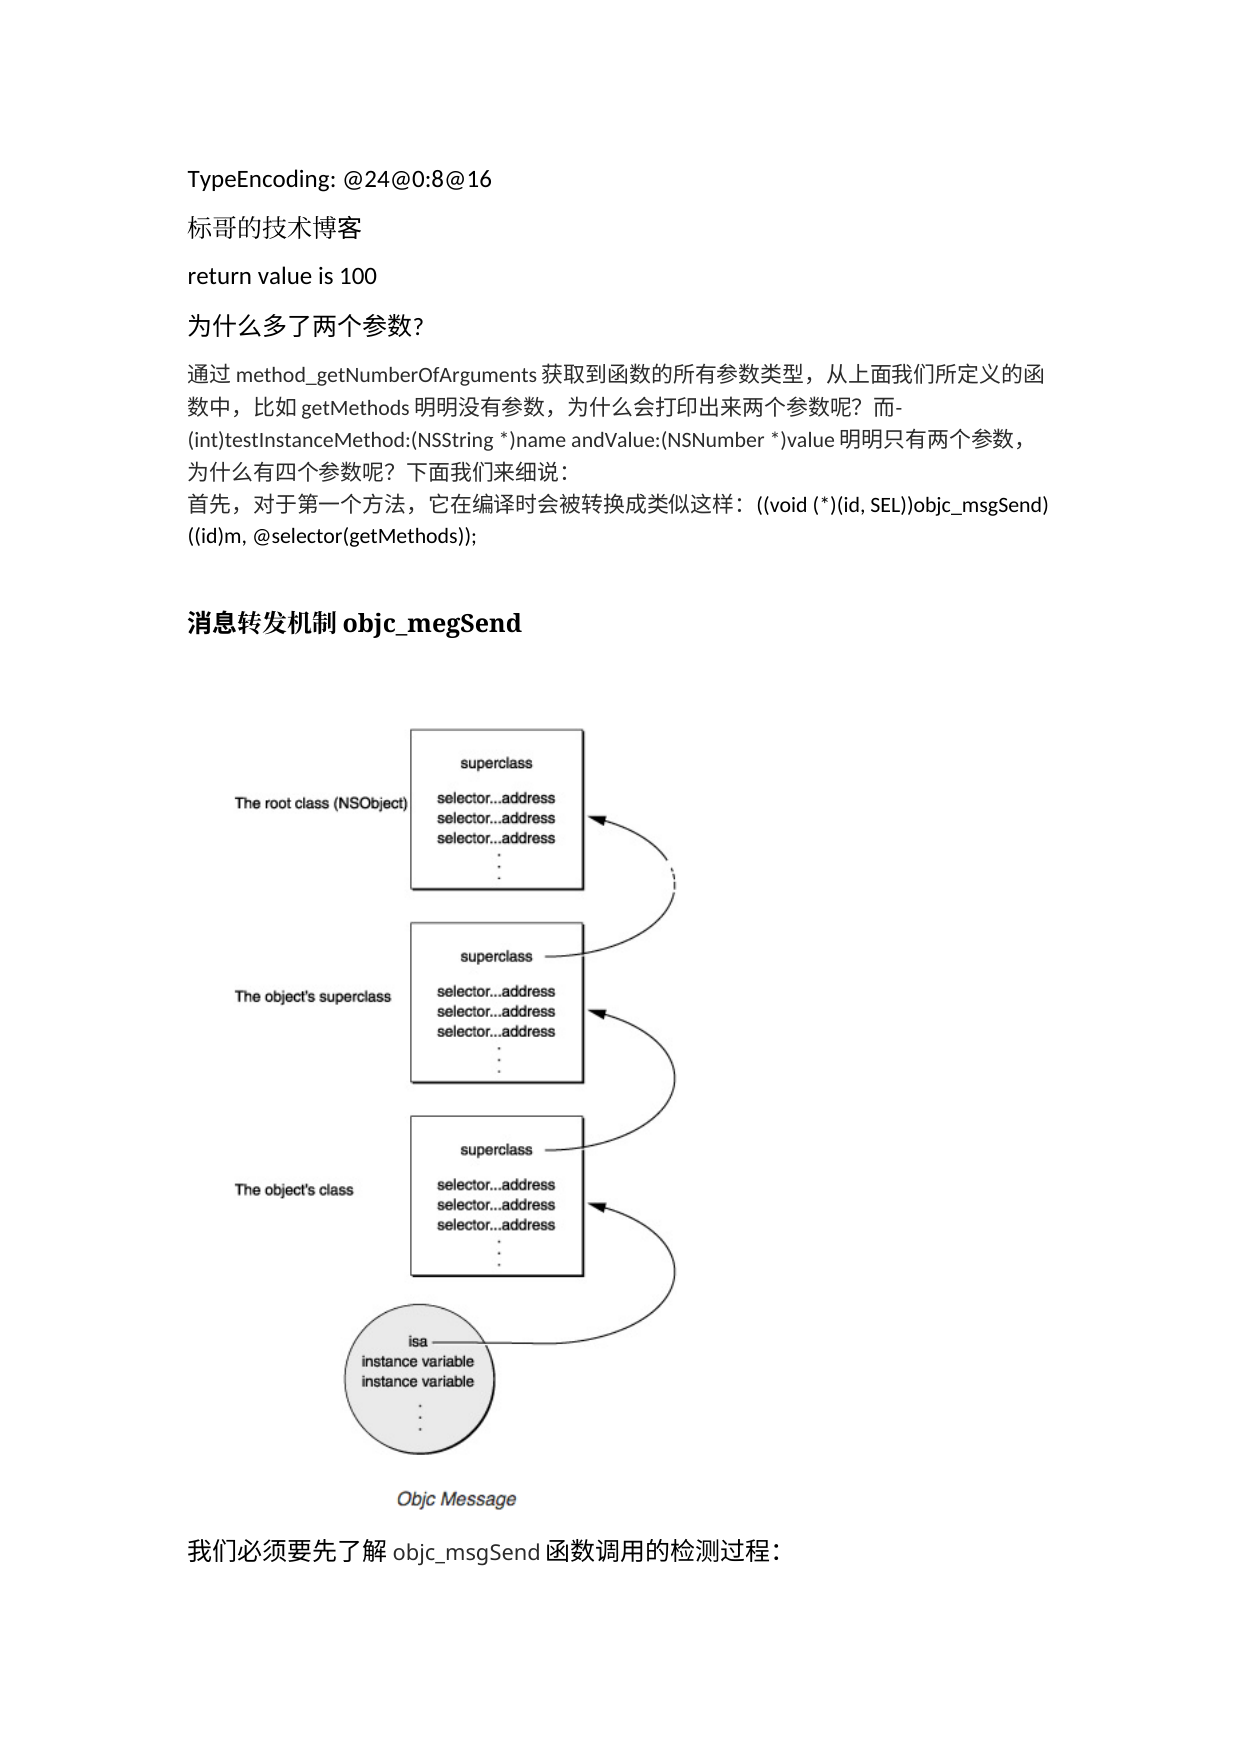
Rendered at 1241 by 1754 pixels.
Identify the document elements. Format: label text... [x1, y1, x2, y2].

text return value is 100 [187, 259, 1053, 292]
picture [187, 707, 730, 1515]
text 首先，对于第一个方法，它在编译时会被转换成类似这样：((void (*)(id, SEL))objc_msgSend)((id)m, @selector(getMethods)); [187, 487, 1053, 552]
text 标哥的技术博客 [187, 194, 1053, 259]
text 通过method_getNumberOfArguments获取到函数的所有参数类型，从上面我们所定义的函数中，比如getMethods明明没有参数，为什么会打印出来两个参数呢？而- (int)testInstanceMethod:(NSString *)name andValue:(NSNumber *)value明明只有两个参数，为什么有四个参数呢？下面我们来细说： [187, 357, 1053, 487]
text 我们必须要先了解objc_msgSend函数调用的检测过程： [187, 1517, 1053, 1582]
subtitle 消息转发机制objc_megSend [187, 589, 1053, 654]
text 为什么多了两个参数? [187, 292, 1053, 357]
text TypeEncoding: @24@0:8@16 [187, 162, 1053, 194]
